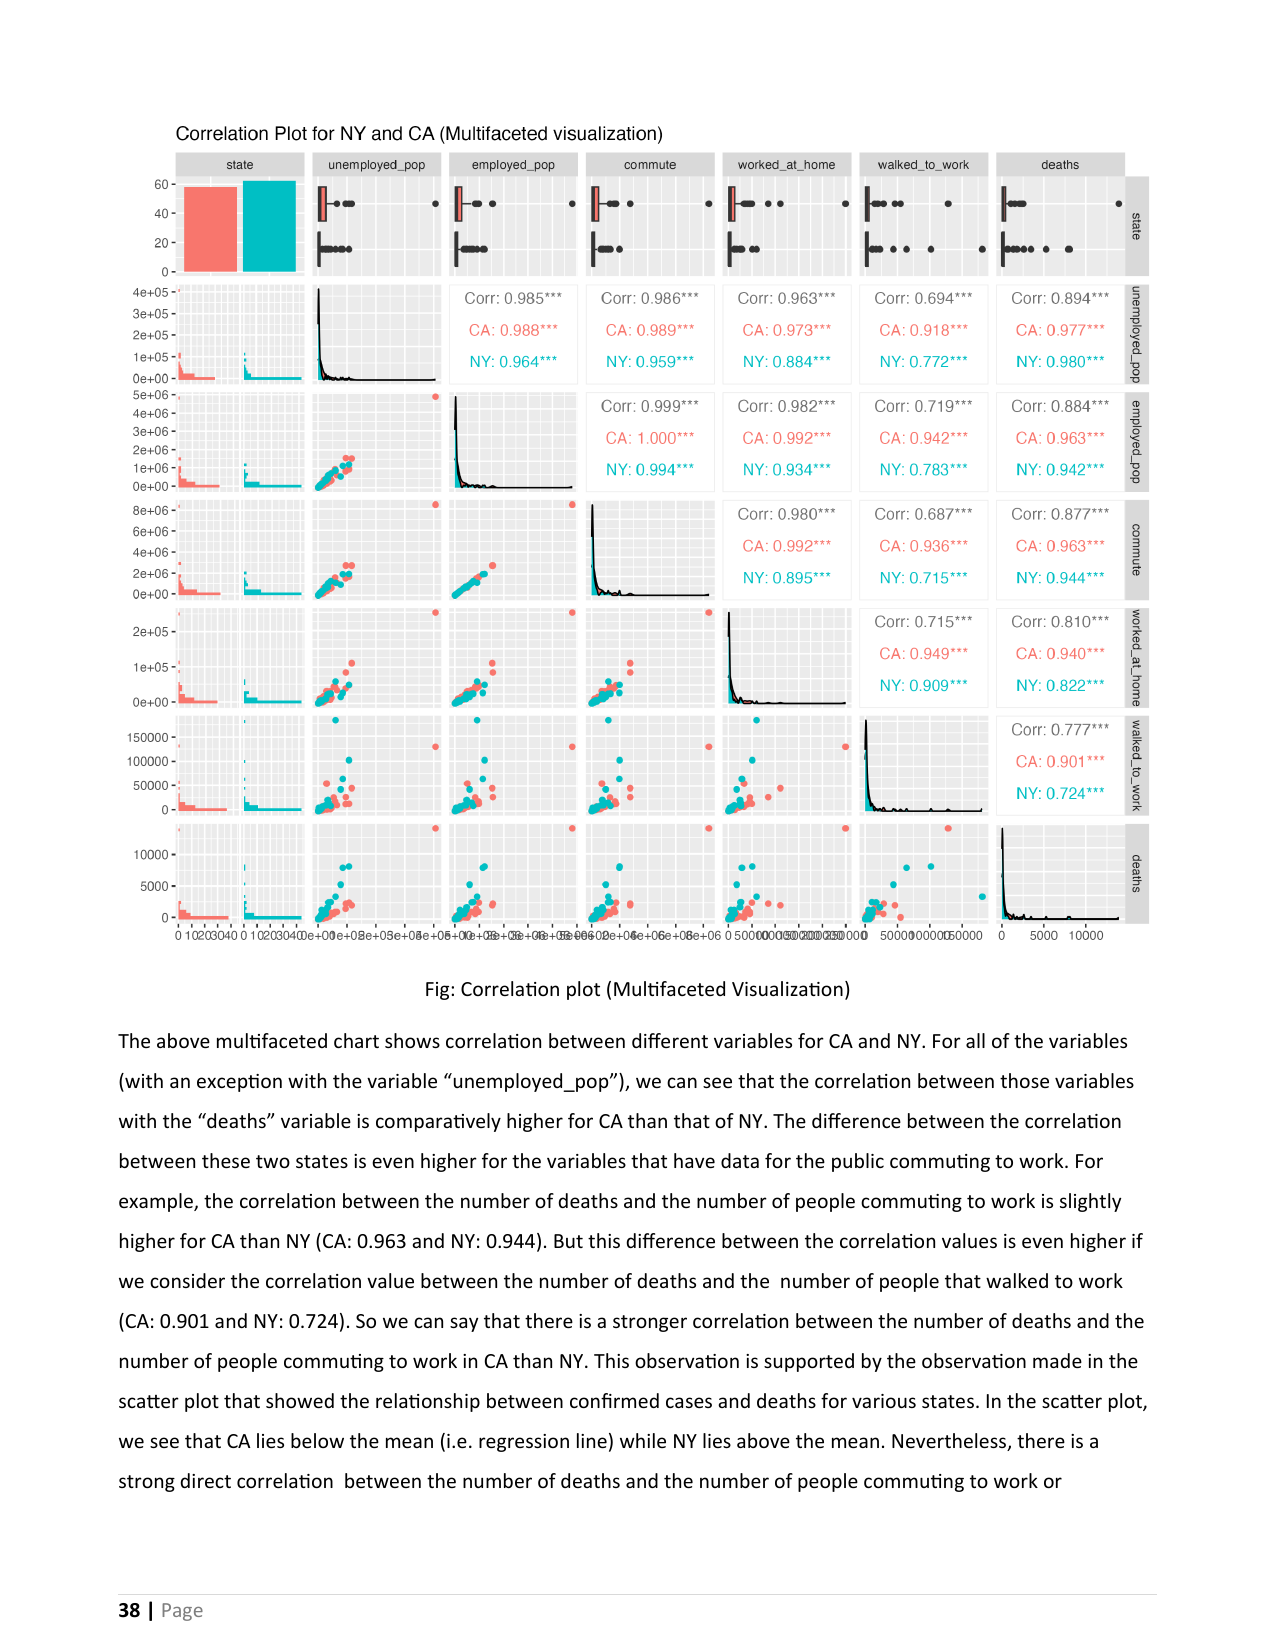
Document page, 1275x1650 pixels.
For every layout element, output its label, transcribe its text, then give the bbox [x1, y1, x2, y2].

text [118, 1028, 1157, 1494]
text Fig: Correlation plot (Multifaceted Visualization) [118, 975, 1157, 1002]
picture [118, 118, 1157, 950]
